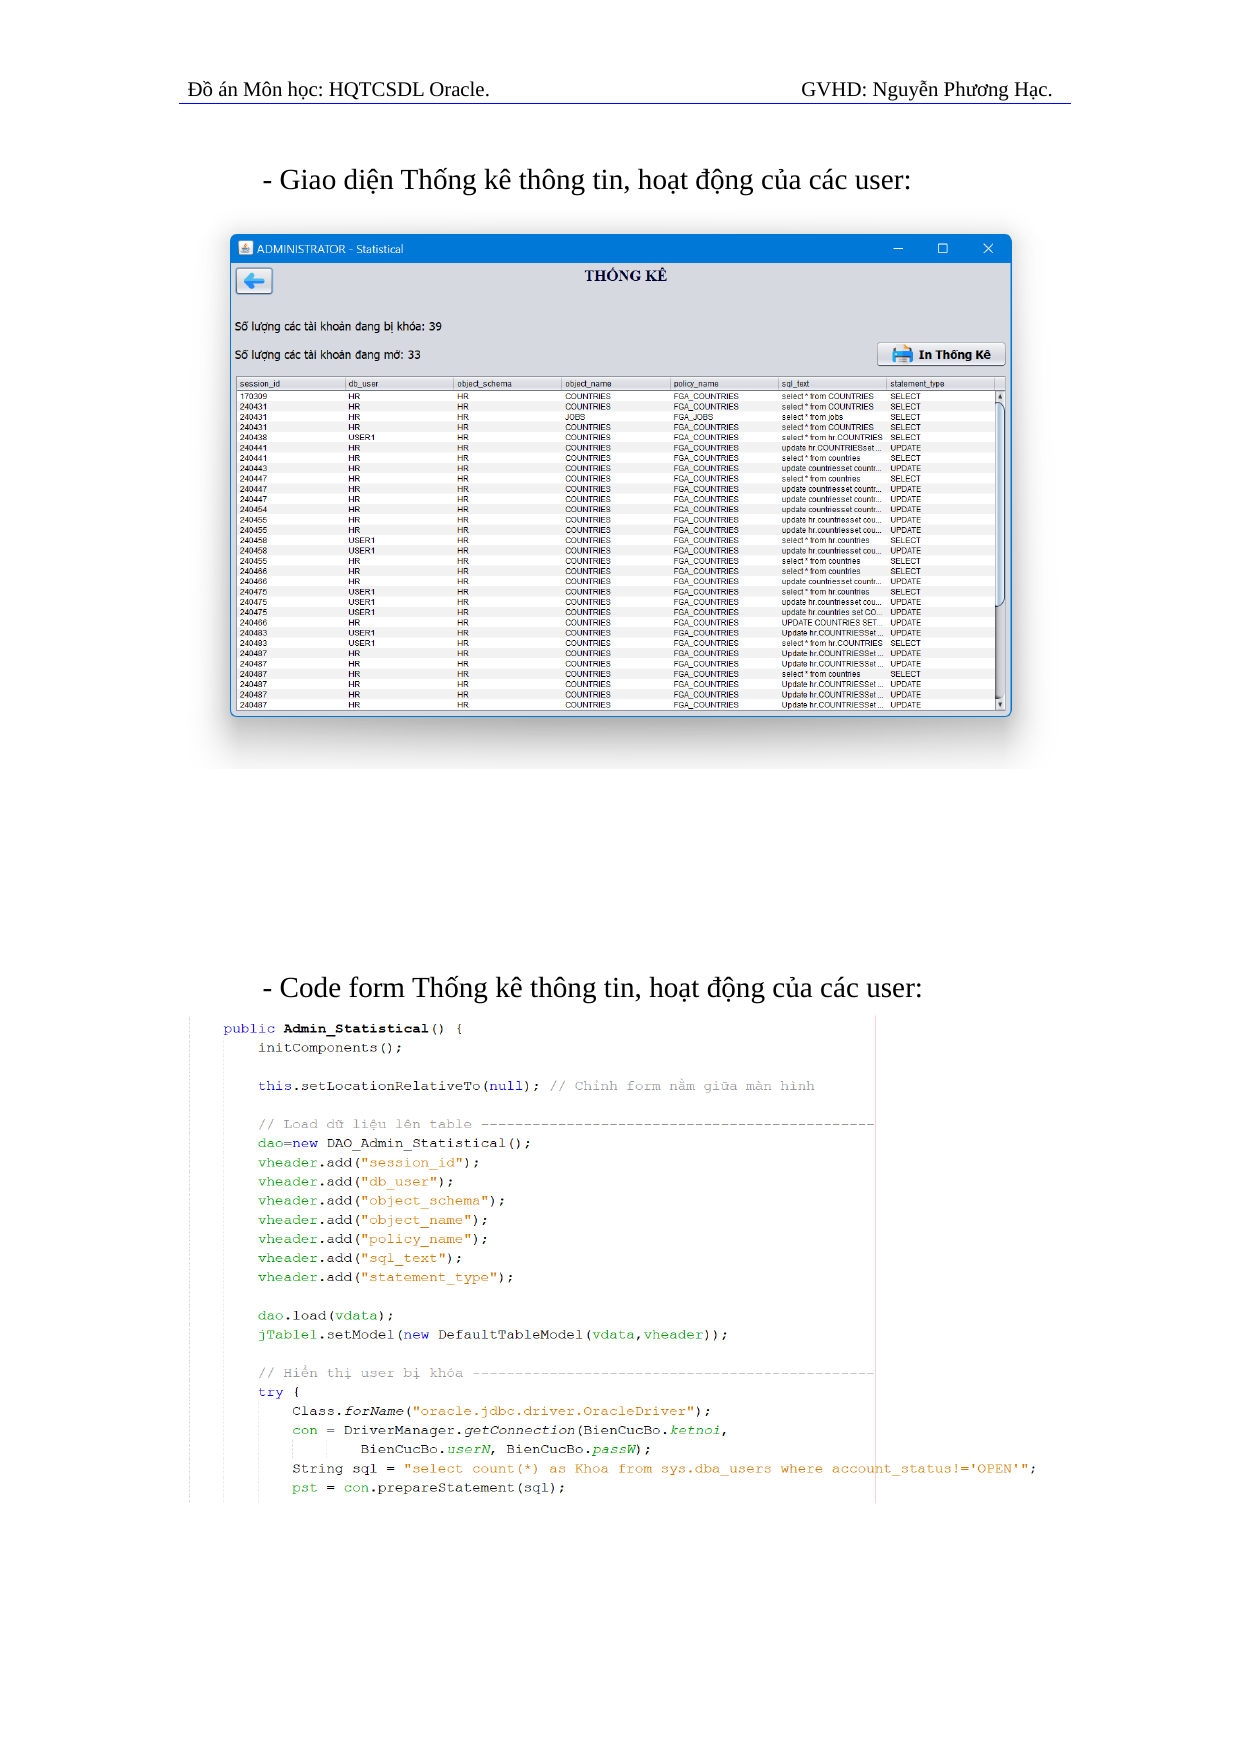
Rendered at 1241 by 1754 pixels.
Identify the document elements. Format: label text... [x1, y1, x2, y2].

picture [187, 1015, 1063, 1503]
picture [187, 208, 1063, 769]
text - Code form Thống kê thông tin, hoạt động của các user: [187, 970, 1062, 1003]
text - Giao diện Thống kê thông tin, hoạt động của các user: [187, 162, 1062, 196]
